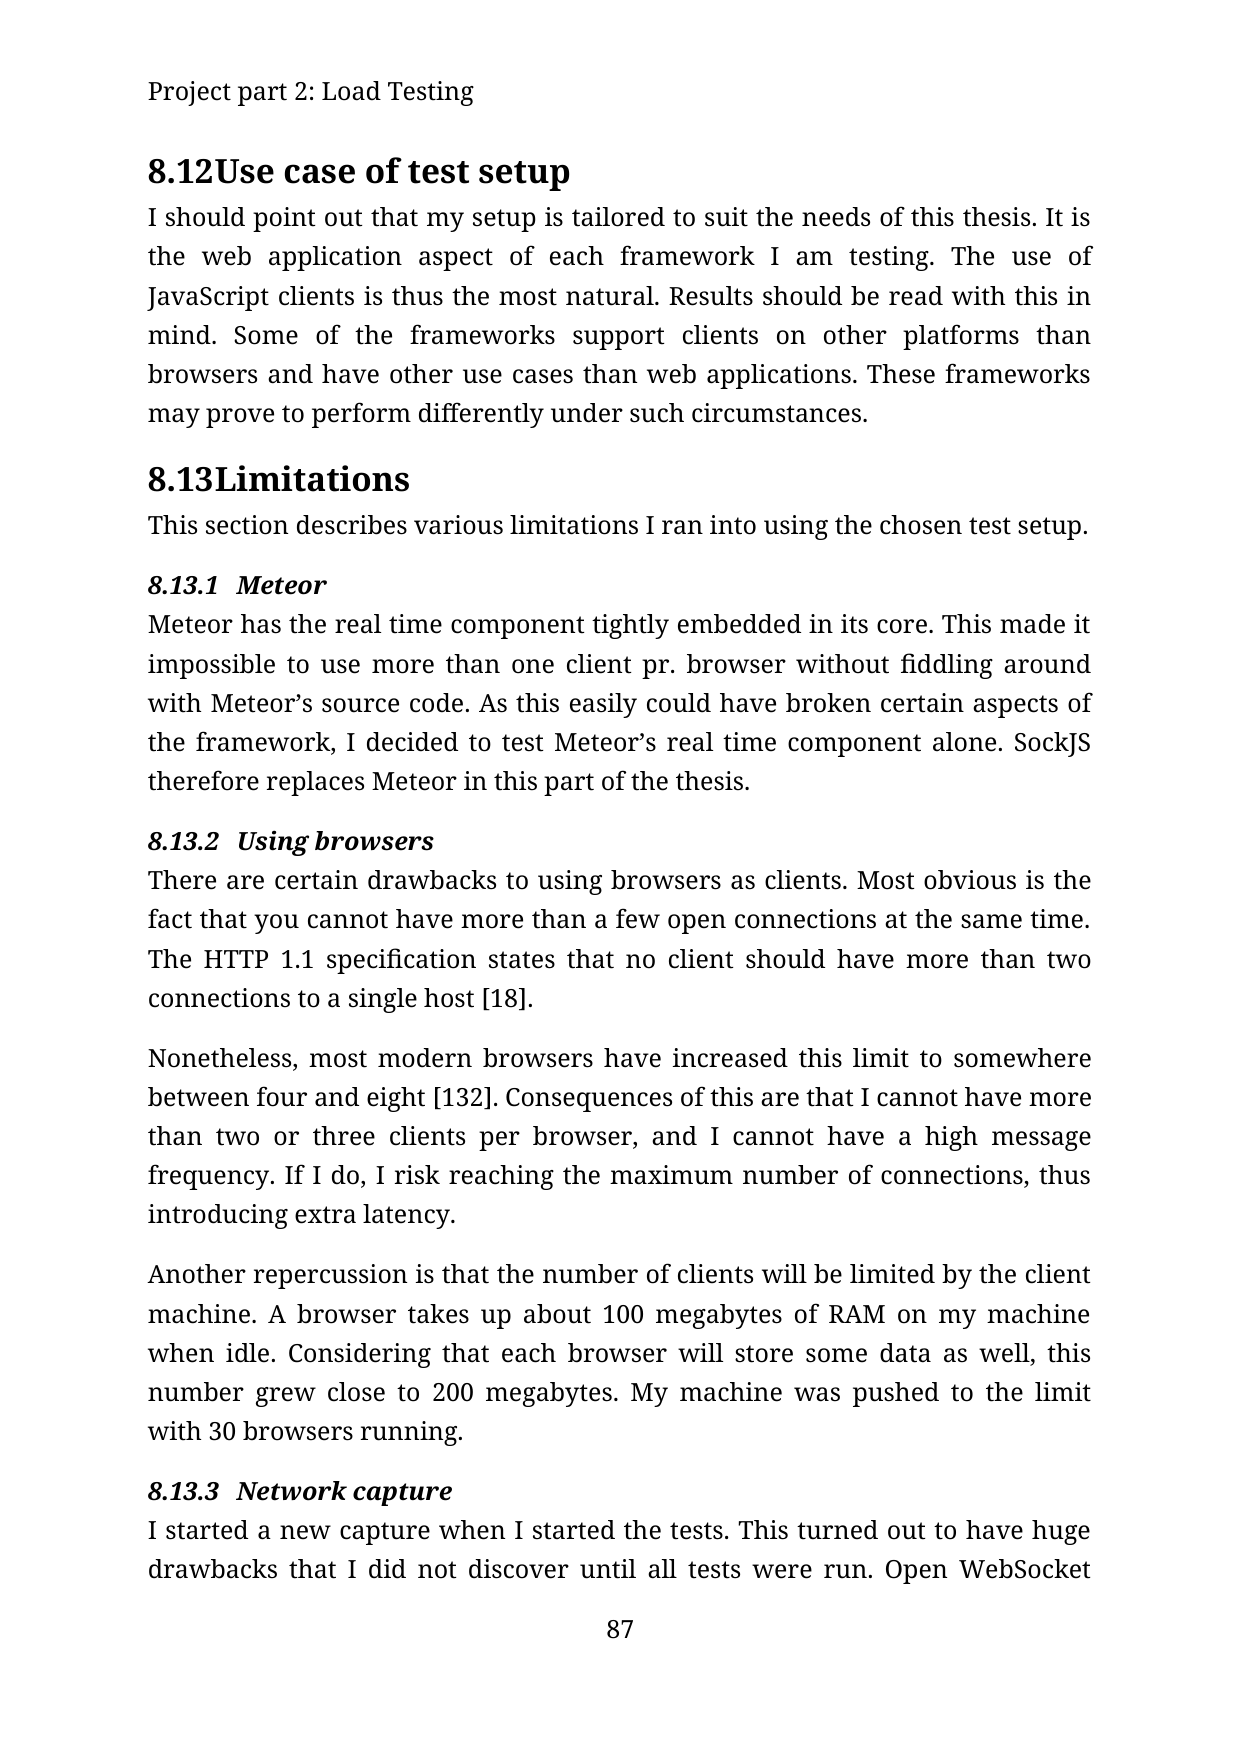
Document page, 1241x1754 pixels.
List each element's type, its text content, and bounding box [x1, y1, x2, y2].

text Meteor has the real time component tightly embedded in its core. This made it impossible to use more than one client pr. browser without fiddling around with Meteor’s source code. As this easily could have broken certain aspects of the framework, I decided to test Meteor’s real time component alone. SockJS therefore replaces Meteor in this part of the thesis. [148, 607, 1092, 798]
subtitle Limitations [148, 456, 1092, 501]
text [148, 1513, 1092, 1586]
text There are certain drawbacks to using browsers as clients. Most obvious is the fact that you cannot have more than a few open connections at the same time. The HTTP 1.1 specification states that no client should have more than two connections to a single host [18]. [148, 863, 1092, 1014]
text Another repercussion is that the number of clients will be limited by the client machine. A browser takes up about 100 megabytes of RAM on my machine when idle. Considering that each browser will store some data as well, this number grew close to 200 megabytes. My machine was pushed to the limit with 30 browsers running. [148, 1257, 1092, 1448]
subtitle Meteor [148, 568, 1092, 602]
text This section describes various limitations I ran into using the chosen test setup. [148, 508, 1092, 542]
text I should point out that my setup is tailored to suit the needs of this thesis. It is the web application aspect of each framework I am testing. The use of JavaScript clients is thus the most natural. Results should be read with this in mind. Some of the frameworks support clients on other platforms than browsers and have other use cases than web applications. These frameworks may prove to perform differently under such circumstances. [148, 200, 1092, 430]
subtitle Network capture [148, 1474, 1092, 1508]
subtitle Use case of test setup [148, 148, 1092, 193]
text Nonetheless, most modern browsers have increased this limit to somewhere between four and eight [132]. Consequences of this are that I cannot have more than two or three clients per browser, and I cannot have a high message frequency. If I do, I risk reaching the maximum number of connections, thus introducing extra latency. [148, 1040, 1092, 1231]
subtitle Using browsers [148, 824, 1092, 858]
